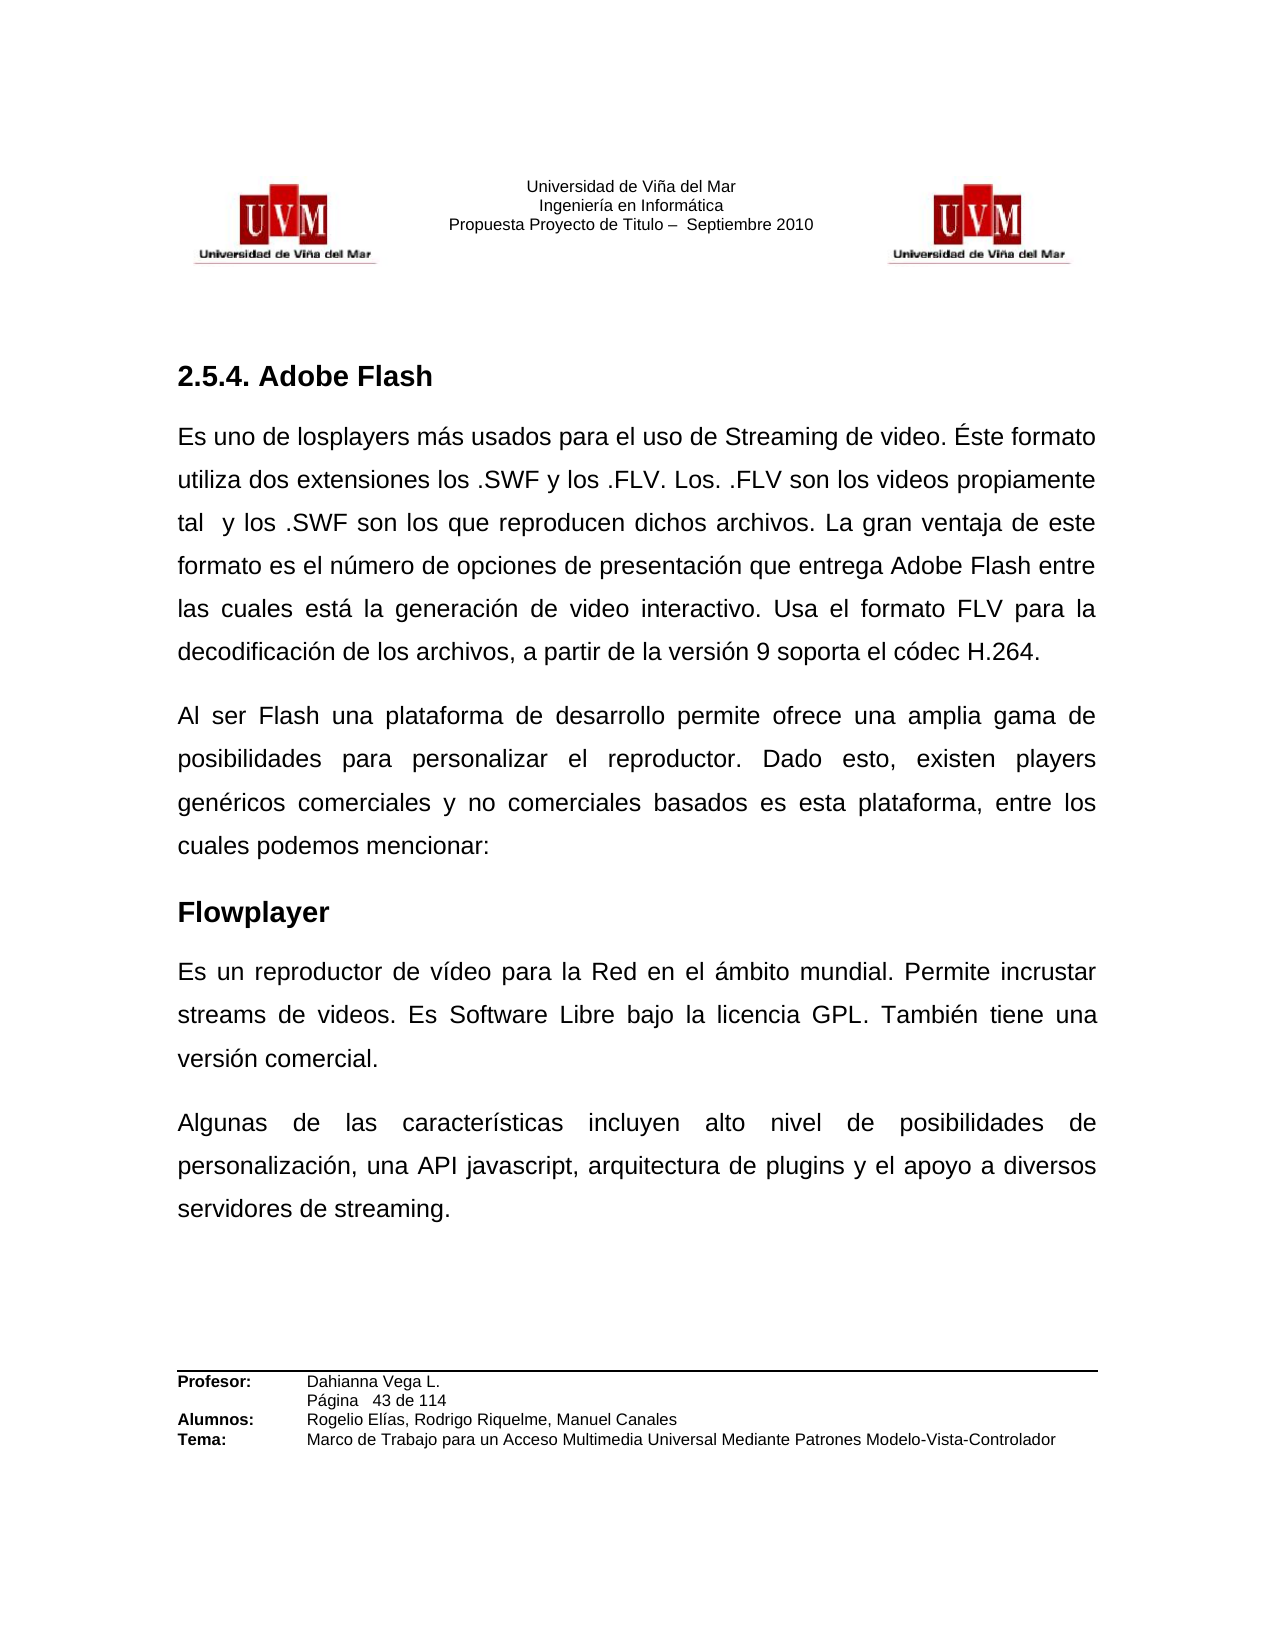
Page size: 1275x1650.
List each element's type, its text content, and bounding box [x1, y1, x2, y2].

text Es uno de losplayers más usados para el uso de Streaming de video. Éste formato utiliza dos extensiones los .SWF y los .FLV. Los. .FLV son los videos propiamente tal y los .SWF son los que reproducen dichos archivos. La gran ventaja de este formato es el número de opciones de presentación que entrega Adobe Flash entre las cuales está la generación de video interactivo. Usa el formato FLV para la decodificación de los archivos, a partir de la versión 9 soporta el códec H.264. [177, 422, 1098, 666]
picture [177, 176, 390, 267]
picture [871, 176, 1084, 267]
text Al ser Flash una plataforma de desarrollo permite ofrece una amplia gama de posibilidades para personalizar el reproductor. Dado esto, existen players genéricos comerciales y no comerciales basados es esta plataforma, entre los cuales podemos mencionar: [177, 701, 1098, 859]
subtitle Flowplayer [177, 894, 1098, 928]
text Algunas de las características incluyen alto nivel de posibilidades de personalización, una API javascript, arquitectura de plugins y el apoyo a diversos servidores de streaming. [177, 1108, 1098, 1223]
text Es un reproductor de vídeo para la Red en el ámbito mundial. Permite incrustar streams de videos. Es Software Libre bajo la licencia GPL. También tiene una versión comercial. [177, 957, 1098, 1072]
subtitle 2.5.4. Adobe Flash [177, 359, 1098, 392]
